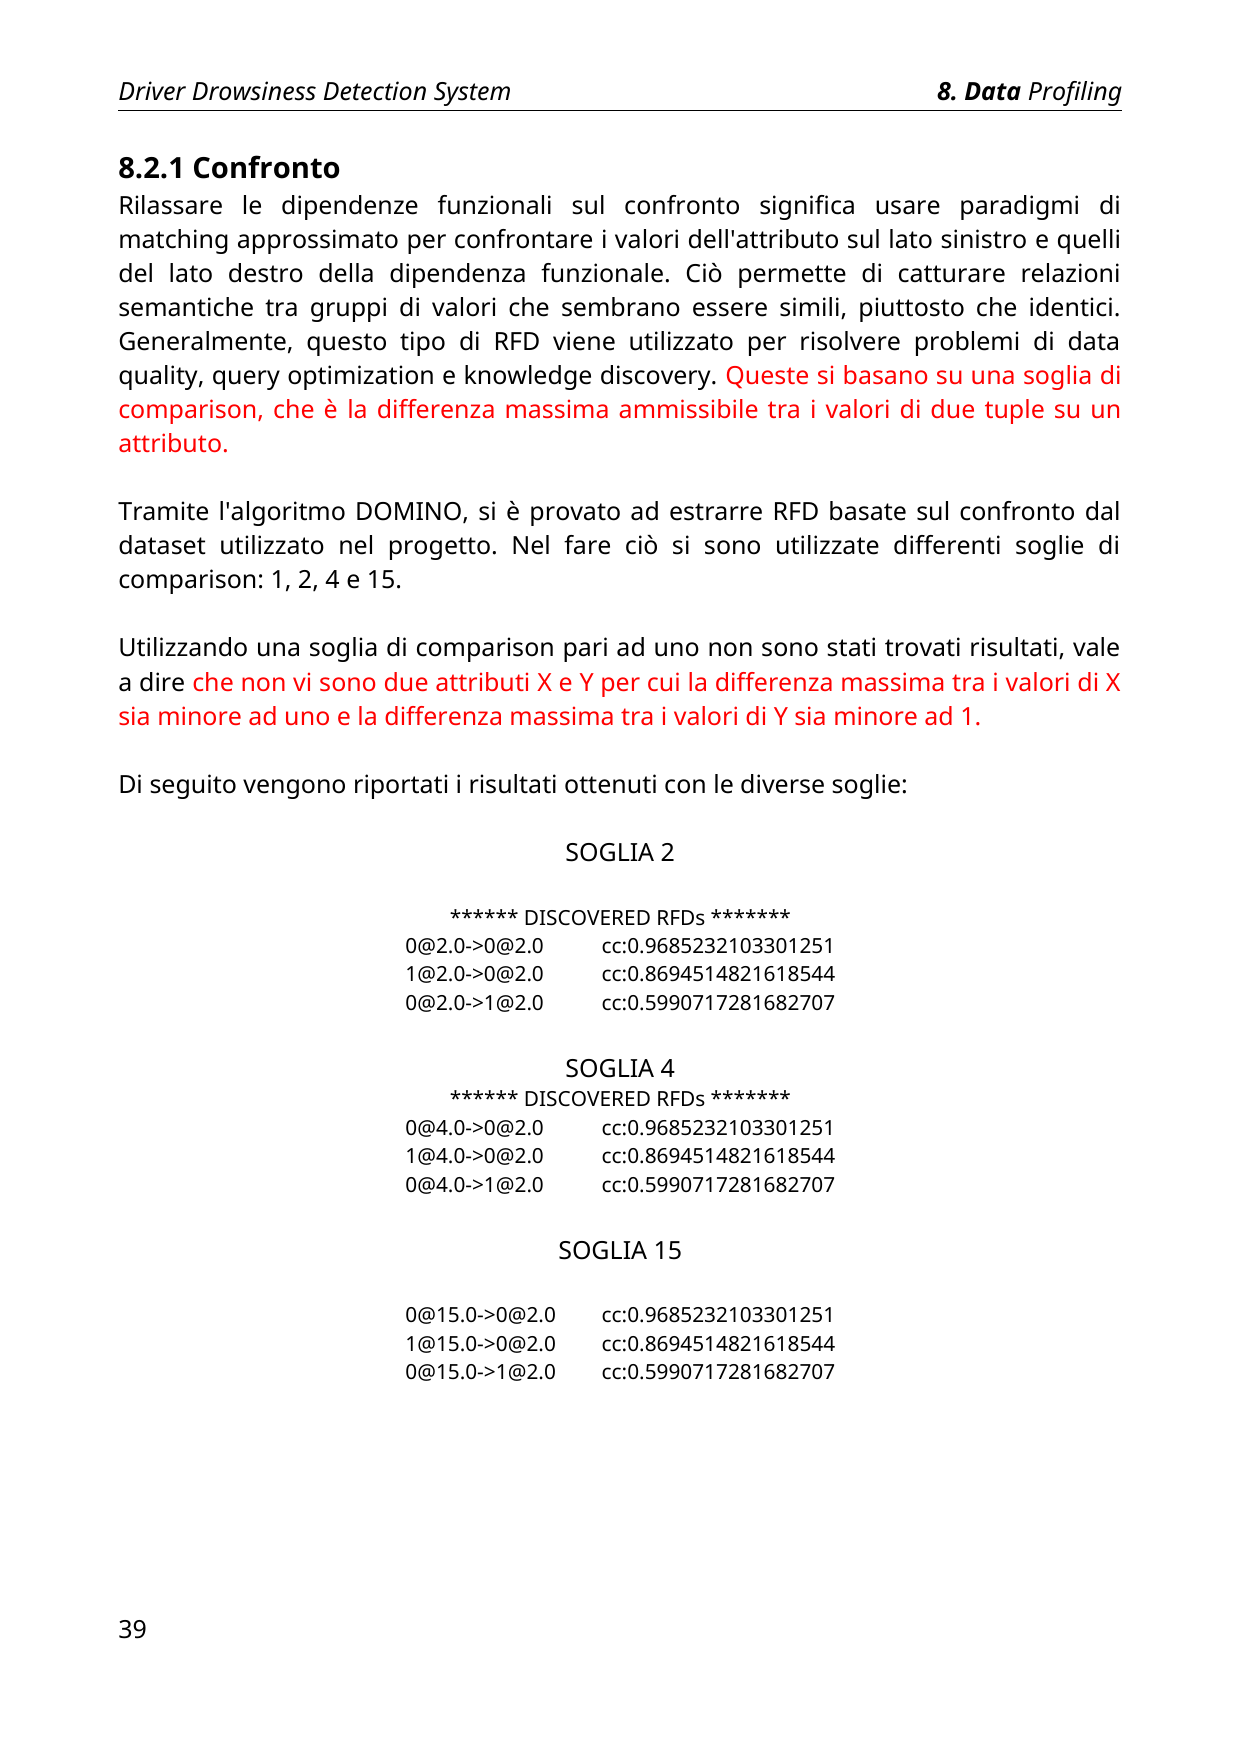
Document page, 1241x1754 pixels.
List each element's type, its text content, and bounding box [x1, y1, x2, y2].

text 1@4.0->0@2.0 cc:0.8694514821618544 [118, 1141, 1122, 1170]
text Utilizzando una soglia di comparison pari ad uno non sono stati trovati risultati, vale a dire che non vi sono due attributi X e Y per cui la differenza massima tra i valori di X sia minore ad uno e la differenza massima tra i valori di Y sia minore ad 1. [118, 630, 1122, 732]
text 0@2.0->0@2.0 cc:0.9685232103301251 [118, 931, 1122, 959]
text Tramite l'algoritmo DOMINO, si è provato ad estrarre RFD basate sul confronto dal dataset utilizzato nel progetto. Nel fare ciò si sono utilizzate differenti soglie di comparison: 1, 2, 4 e 15. [118, 494, 1122, 596]
text 0@4.0->0@2.0 cc:0.9685232103301251 [118, 1113, 1122, 1141]
text ****** DISCOVERED RFDs ******* [118, 903, 1122, 931]
text SOGLIA 15 [118, 1232, 1122, 1266]
text SOGLIA 2 [118, 834, 1122, 868]
text 0@4.0->1@2.0 cc:0.5990717281682707 [118, 1170, 1122, 1198]
text 0@2.0->1@2.0 cc:0.5990717281682707 [118, 988, 1122, 1016]
text 1@2.0->0@2.0 cc:0.8694514821618544 [118, 959, 1122, 988]
text ****** DISCOVERED RFDs ******* [118, 1084, 1122, 1113]
text 0@15.0->1@2.0 cc:0.5990717281682707 [118, 1357, 1122, 1386]
text 1@15.0->0@2.0 cc:0.8694514821618544 [118, 1329, 1122, 1357]
text Di seguito vengono riportati i risultati ottenuti con le diverse soglie: [118, 766, 1122, 800]
text Rilassare le dipendenze funzionali sul confronto significa usare paradigmi di matching approssimato per confrontare i valori dell'attributo sul lato sinistro e quelli del lato destro della dipendenza funzionale. Ciò permette di catturare relazioni semantiche tra gruppi di valori che sembrano essere simili, piuttosto che identici. Generalmente, questo tipo di RFD viene utilizzato per risolvere problemi di data quality, query optimization e knowledge discovery. Queste si basano su una soglia di comparison, che è la differenza massima ammissibile tra i valori di due tuple su un attributo. [118, 187, 1122, 460]
text 0@15.0->0@2.0 cc:0.9685232103301251 [118, 1300, 1122, 1329]
text SOGLIA 4 [118, 1050, 1122, 1084]
subtitle 8.2.1 Confronto [118, 148, 1122, 187]
